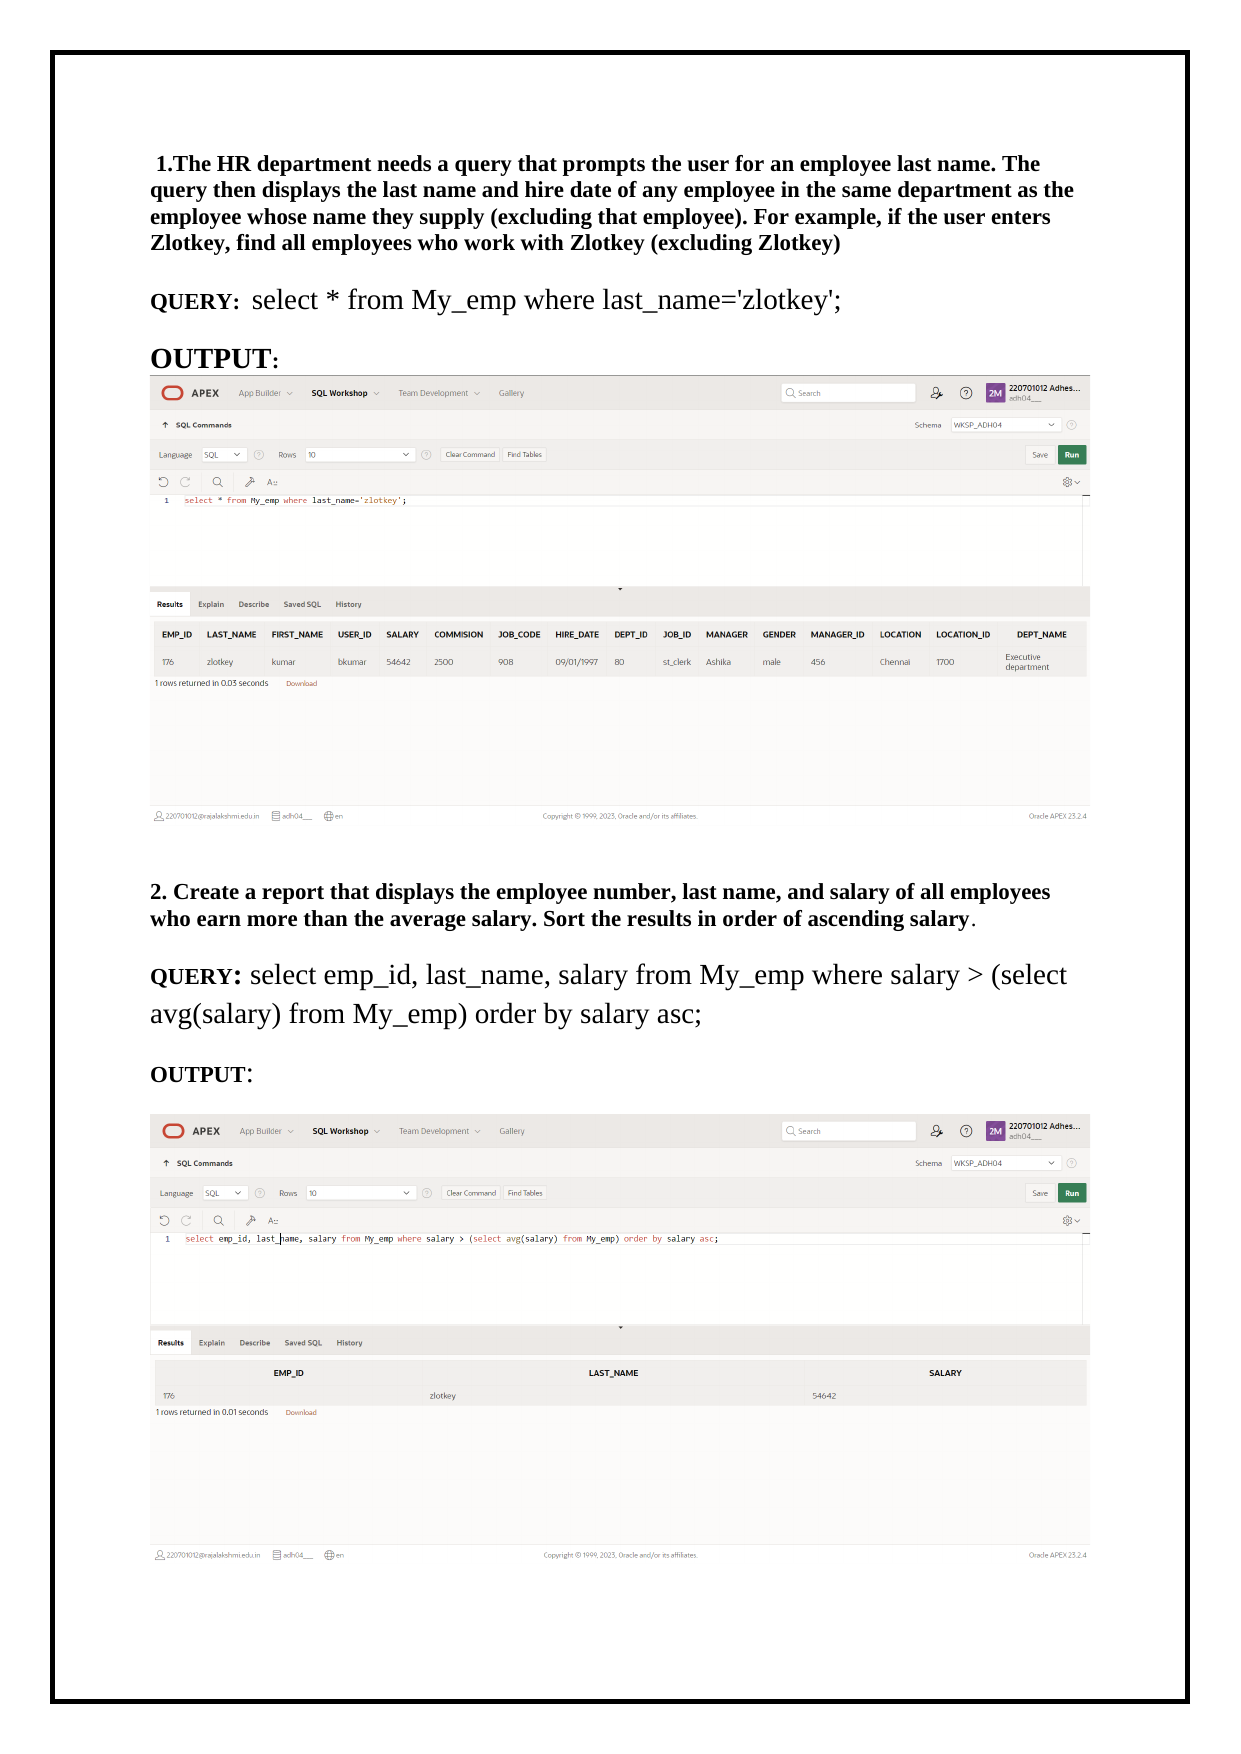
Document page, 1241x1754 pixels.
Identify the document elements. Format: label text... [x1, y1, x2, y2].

picture [149, 375, 1091, 826]
text 2. Create a report that displays the employee number, last name, and salary of all employees who earn more than the average salary. Sort the results in order of ascending salary. [150, 878, 1090, 931]
text OUTPUT: [150, 342, 1090, 375]
picture [150, 1114, 1091, 1564]
text OUTPUT: [150, 1055, 1090, 1089]
text 1.The HR department needs a query that prompts the user for an employee last name. The query then displays the last name and hire date of any employee in the same department as the employee whose name they supply (excluding that employee). For example, if the user enters Zlotkey, find all employees who work with Zlotkey (excluding Zlotkey) [150, 150, 1090, 255]
text QUERY: select * from My_emp where last_name='zlotkey'; [150, 282, 1090, 315]
text QUERY: select emp_id, last_name, salary from My_emp where salary > (select avg(salary) from My_emp) order by salary asc; [150, 957, 1090, 1029]
